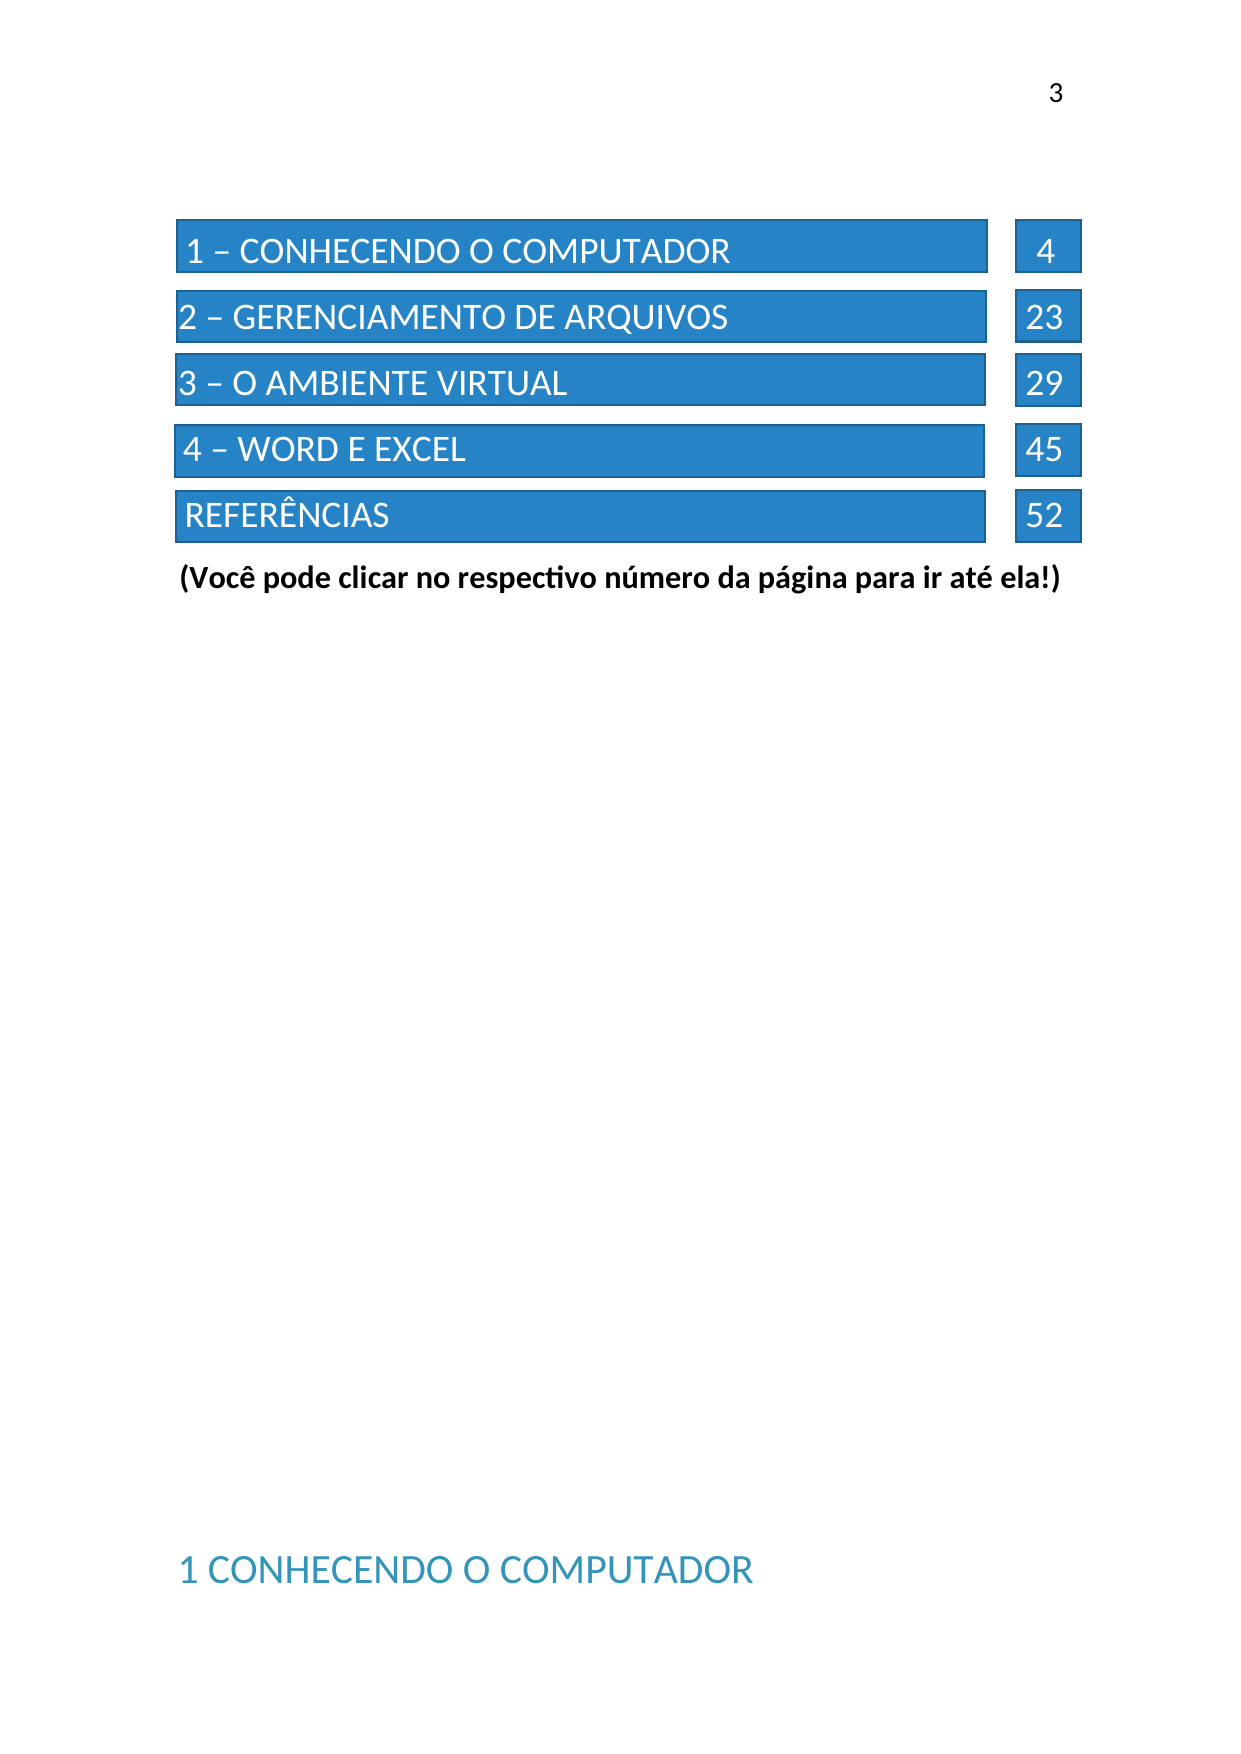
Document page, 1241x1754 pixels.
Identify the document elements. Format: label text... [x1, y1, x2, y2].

text 2 – GERENCIAMENTO DE ARQUIVOS 23 [177, 293, 1063, 339]
text 3 – O AMBIENTE VIRTUAL 29 [177, 359, 1063, 405]
text 1 CONHECENDO O COMPUTADOR [177, 1543, 1063, 1594]
text 1 – CONHECENDO O COMPUTADOR 4 [177, 227, 1063, 273]
text (Você pode clicar no respectivo número da página para ir até ela!) [177, 557, 1063, 597]
text 4 – WORD E EXCEL 45 [177, 425, 1063, 471]
text REFERÊNCIAS 52 [177, 491, 1063, 537]
